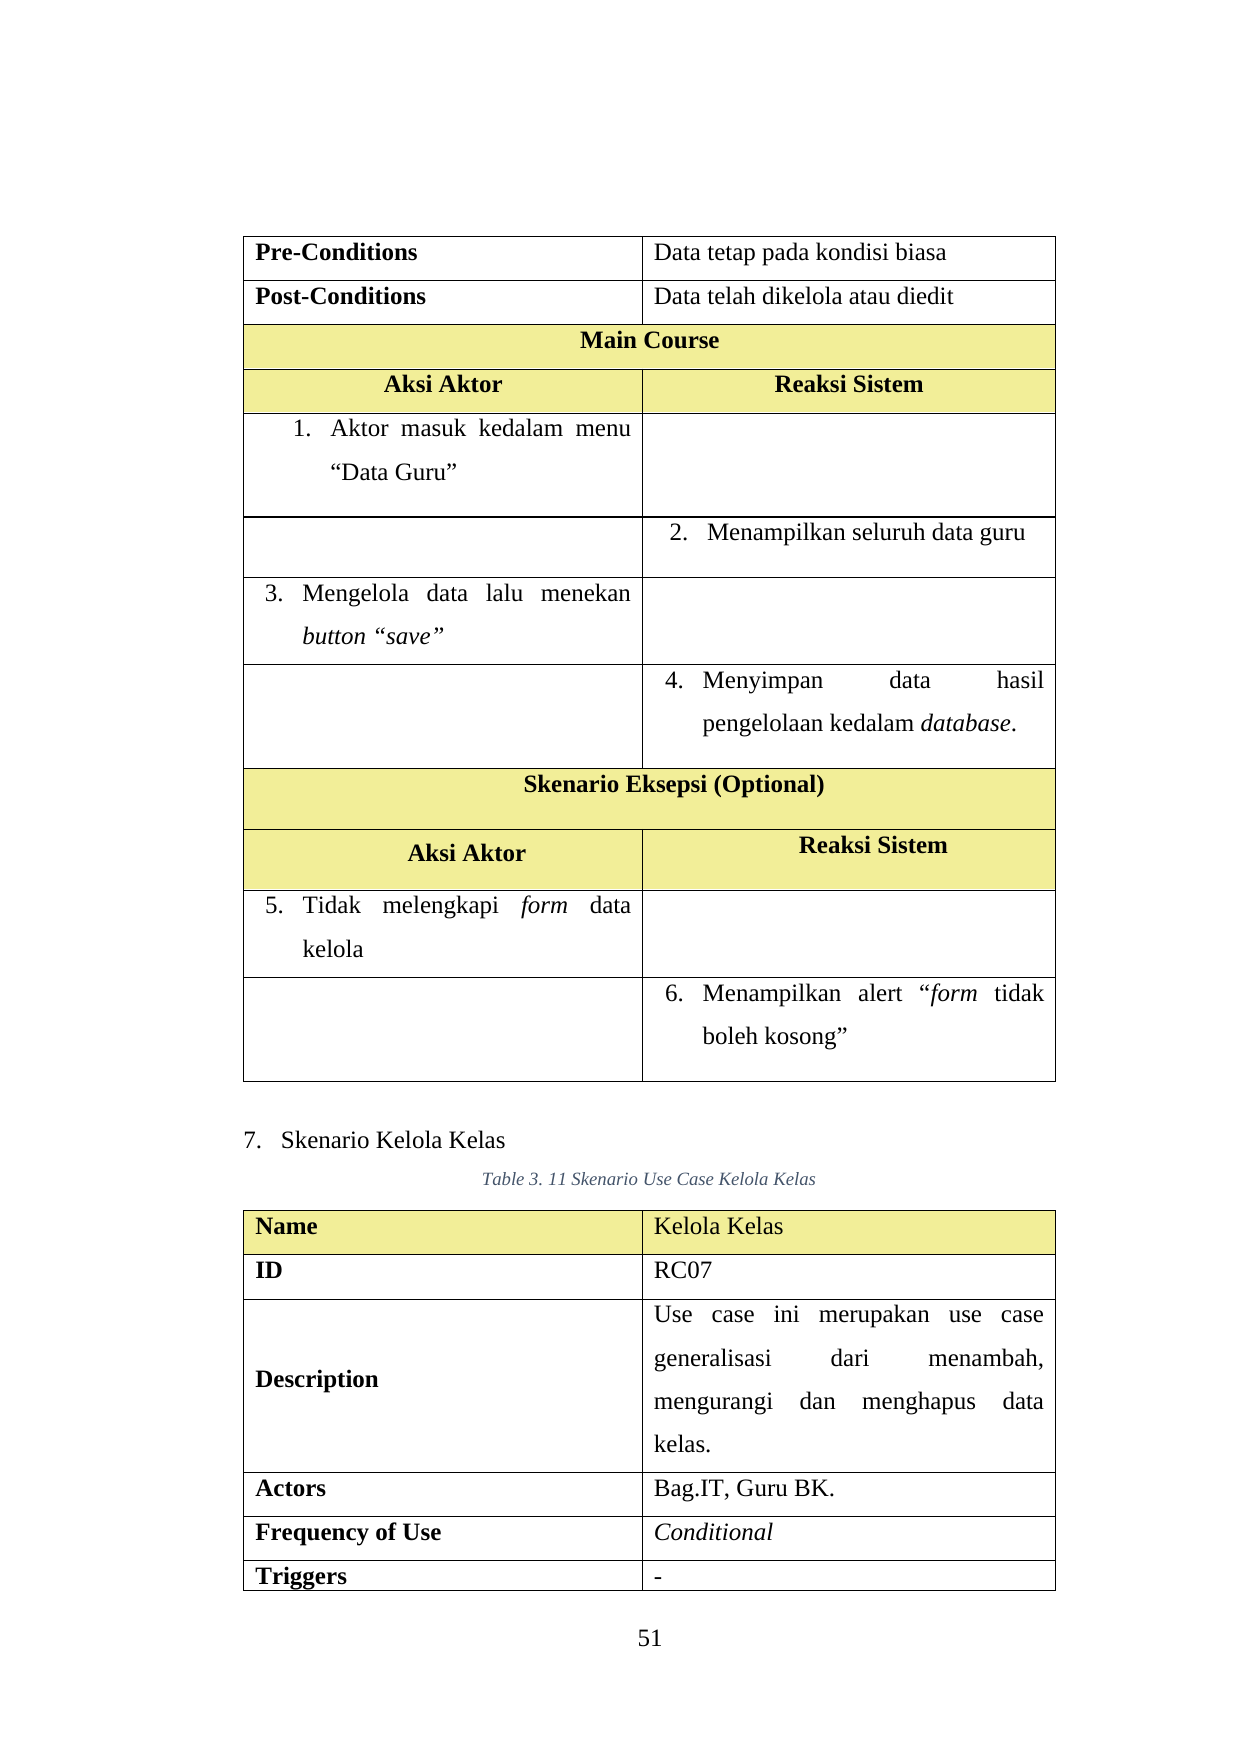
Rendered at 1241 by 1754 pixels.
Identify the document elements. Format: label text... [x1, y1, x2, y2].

table_cell Aksi Aktor [244, 370, 642, 412]
list Skenario Kelola Kelas [243, 1125, 1063, 1153]
table_cell Frequency of Use [244, 1517, 642, 1560]
table_cell Menampilkan seluruh data guru [643, 518, 1055, 577]
table_cell Use case ini merupakan use case generalisasi dari menambah, mengurangi dan menghapus data kelas. [643, 1300, 1055, 1472]
table_cell RC07 [643, 1255, 1055, 1298]
table_cell Conditional [643, 1517, 1055, 1560]
table_cell Menampilkan alert “form tidak boleh kosong” [643, 978, 1055, 1081]
table_header Kelola Kelas [643, 1211, 1055, 1254]
table_cell Post-Conditions [244, 281, 642, 324]
table_cell [244, 518, 642, 577]
table_cell Skenario Eksepsi (Optional) [244, 769, 1055, 829]
text Table 3. 11 Skenario Use Case Kelola Kelas [236, 1168, 1063, 1189]
table_cell [643, 578, 1055, 664]
table_cell Aksi Aktor [244, 830, 642, 889]
table_cell Mengelola data lalu menekan button “save” [244, 578, 642, 664]
table_cell [244, 665, 642, 768]
table_cell Data telah dikelola atau diedit [643, 281, 1055, 324]
table_cell [244, 978, 642, 1081]
table_cell Pre-Conditions [244, 237, 642, 280]
table_cell Description [244, 1300, 642, 1472]
table_cell Triggers [244, 1561, 642, 1590]
table_cell ID [244, 1255, 642, 1298]
table_cell Actors [244, 1473, 642, 1516]
table_cell Reaksi Sistem [643, 370, 1055, 412]
table_cell Aktor masuk kedalam menu “Data Guru” [244, 414, 642, 516]
table_cell [643, 891, 1055, 977]
table_cell - [643, 1561, 1055, 1590]
table_cell Data tetap pada kondisi biasa [643, 237, 1055, 280]
table_header Name [244, 1211, 642, 1254]
table_cell [643, 414, 1055, 516]
table_cell Reaksi Sistem [643, 830, 1055, 889]
table_cell Menyimpan data hasil pengelolaan kedalam database. [643, 665, 1055, 768]
table_cell Main Course [244, 325, 1055, 368]
table_cell Tidak melengkapi form data kelola [244, 891, 642, 977]
table_cell Bag.IT, Guru BK. [643, 1473, 1055, 1516]
